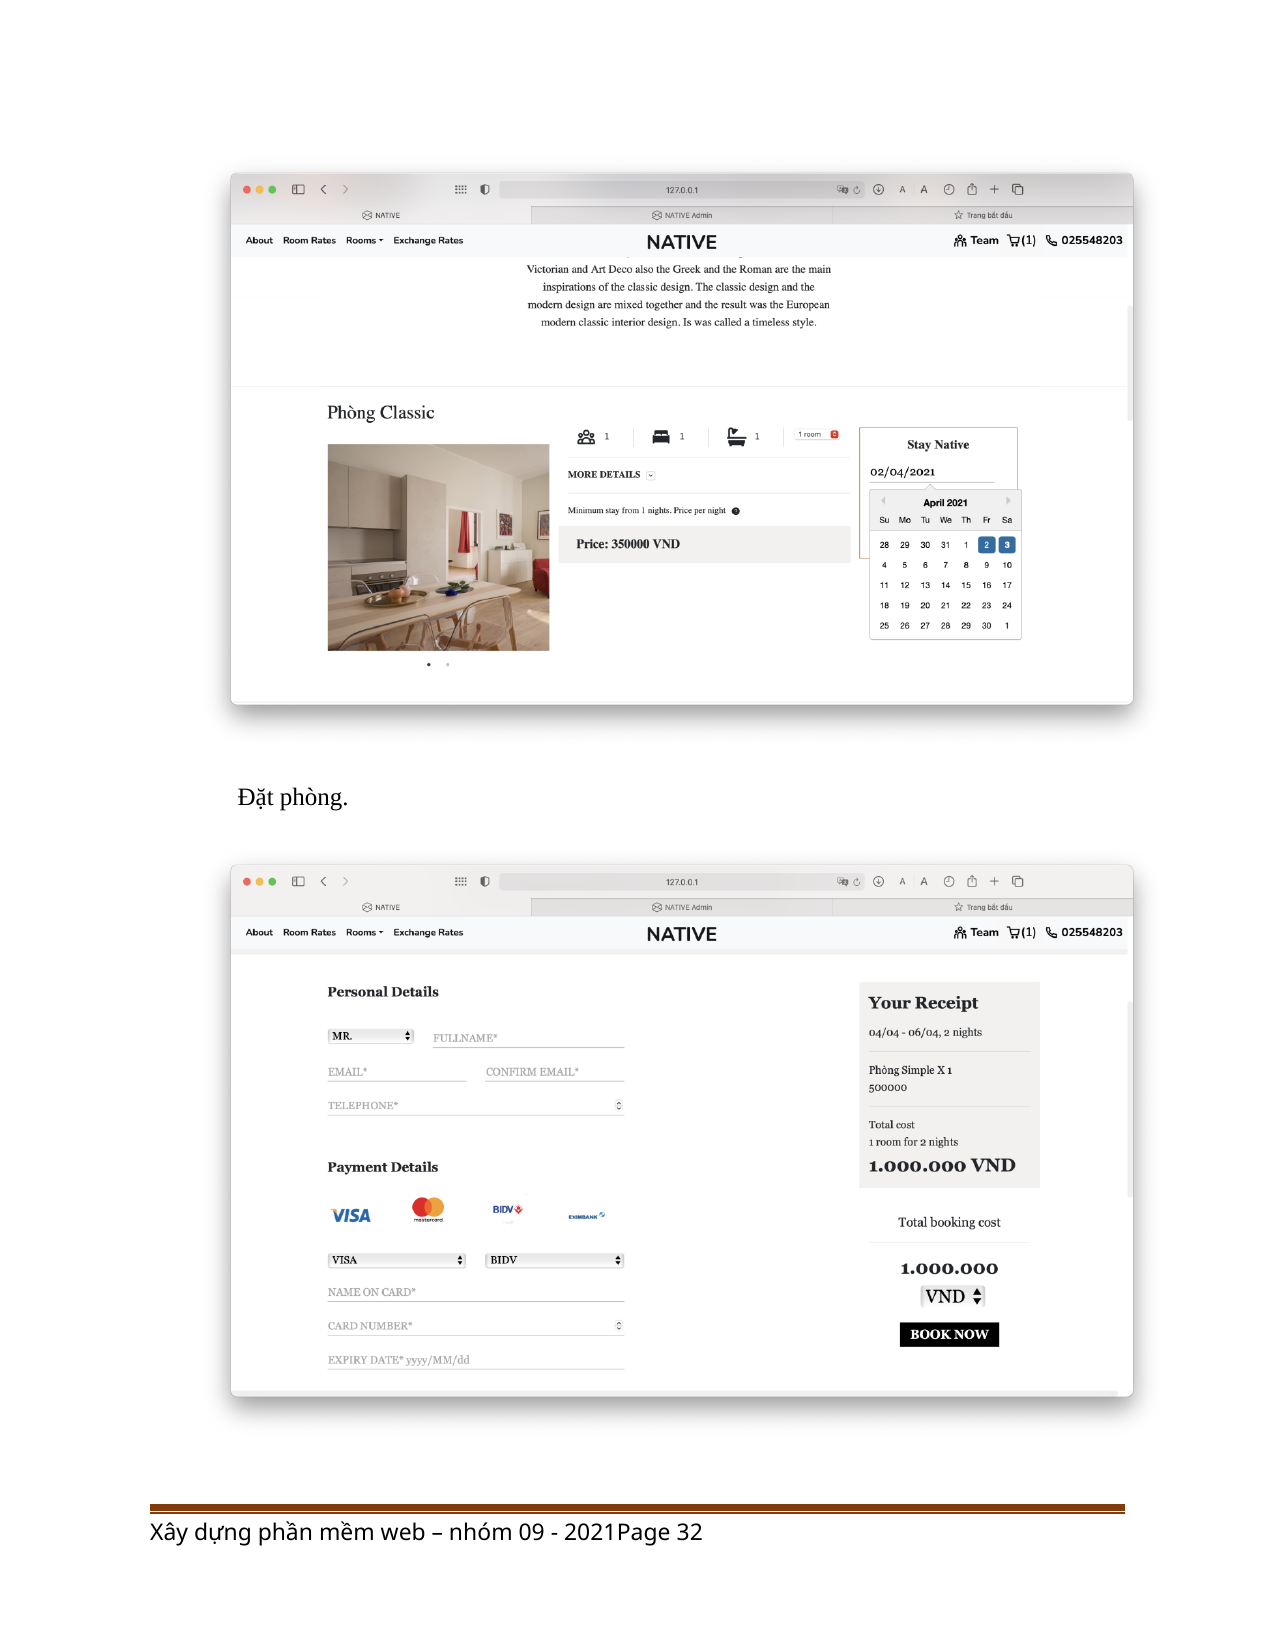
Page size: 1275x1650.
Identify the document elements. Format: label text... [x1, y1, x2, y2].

picture [195, 841, 1168, 1443]
picture [195, 150, 1168, 751]
list Đặt phòng. [194, 782, 1125, 810]
